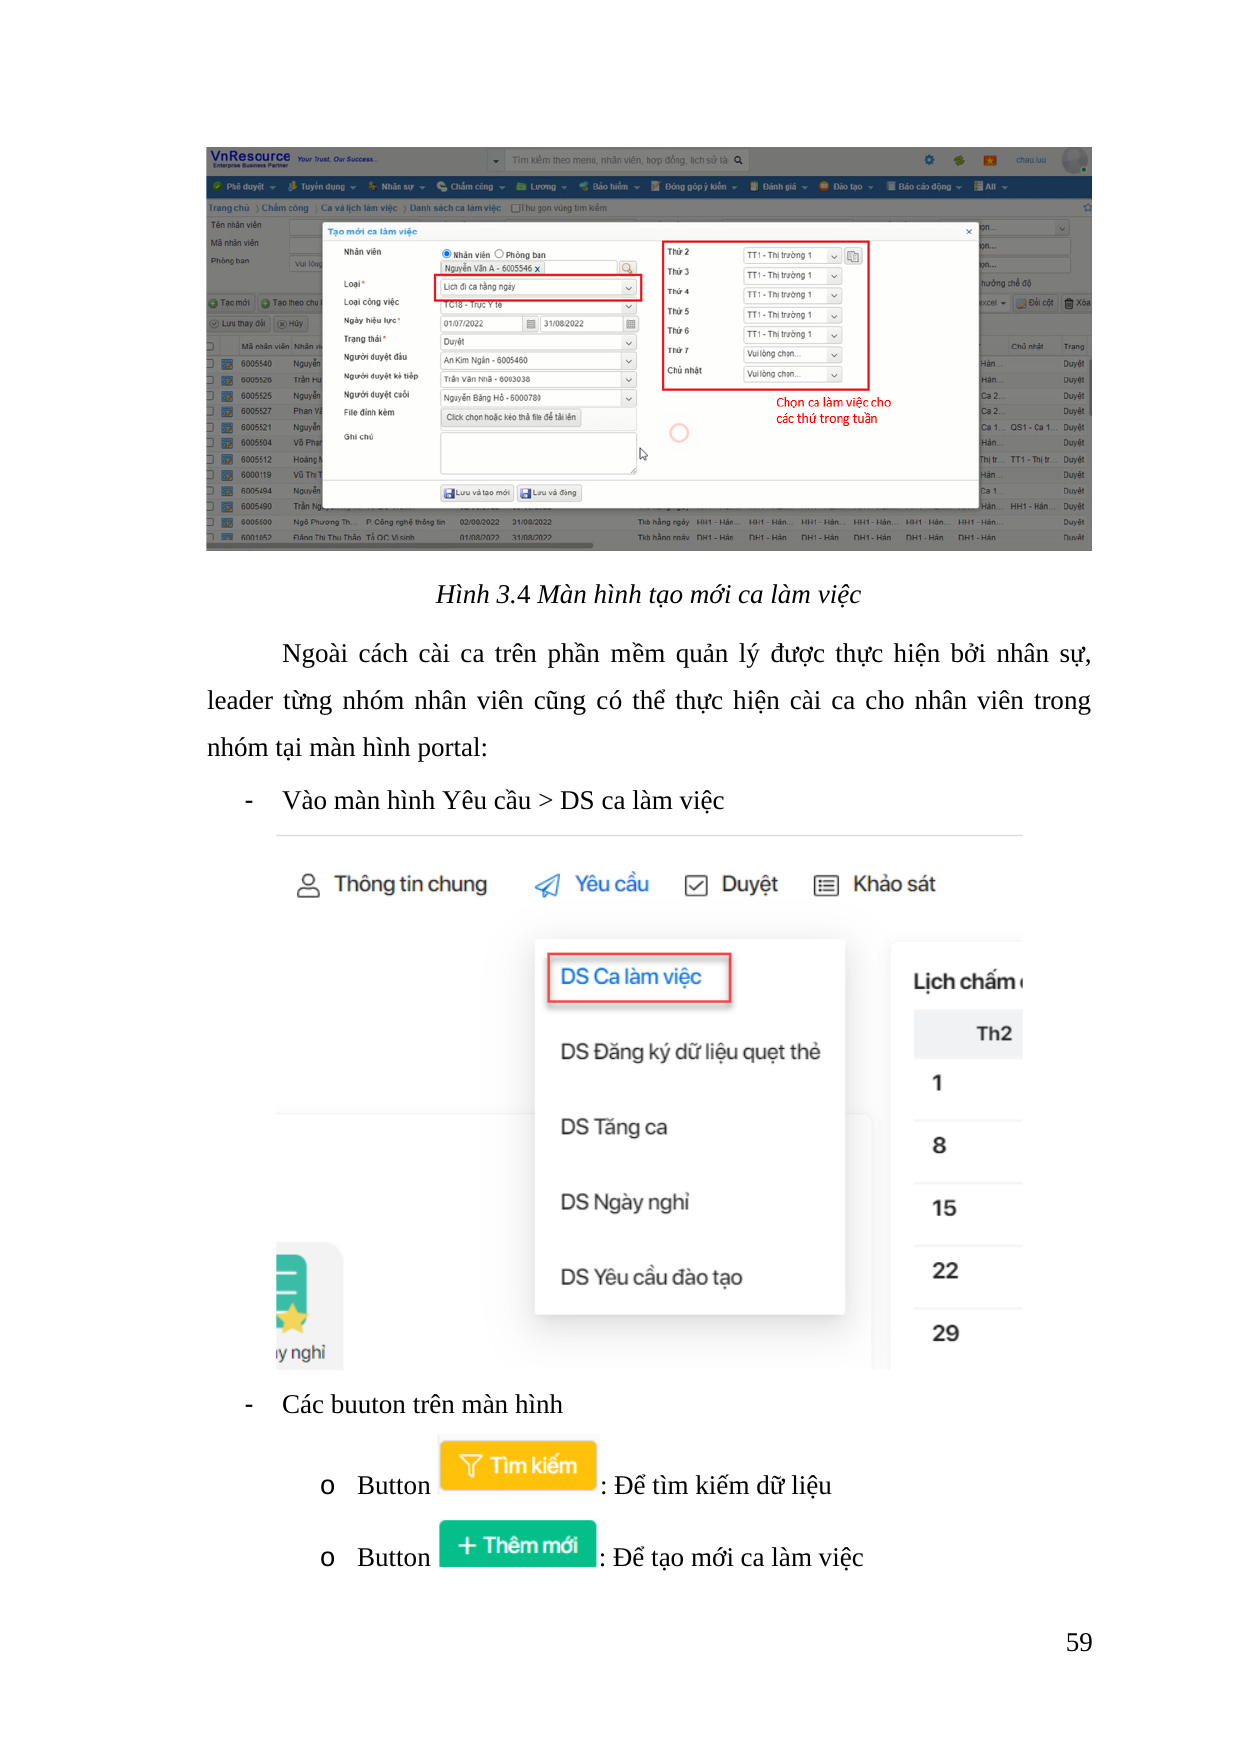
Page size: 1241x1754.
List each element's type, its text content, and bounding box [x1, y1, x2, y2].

list Button : Để tìm kiếm dữ liệu [319, 1434, 1092, 1503]
picture [437, 1519, 599, 1567]
list Các buuton trên màn hình [244, 1388, 1092, 1419]
list Vào màn hình Yêu cầu > DS ca làm việc [244, 784, 1092, 815]
list Button : Để tạo mới ca làm việc [319, 1519, 1092, 1575]
picture [276, 830, 1023, 1370]
picture [437, 1434, 600, 1495]
picture [206, 147, 1092, 551]
text Ngoài cách cài ca trên phần mềm quản lý được thực hiện bởi nhân sự, leader từng nhóm nhân viên cũng có thể thực hiện cài ca cho nhân viên trong nhóm tại màn hình portal: [207, 637, 1092, 762]
